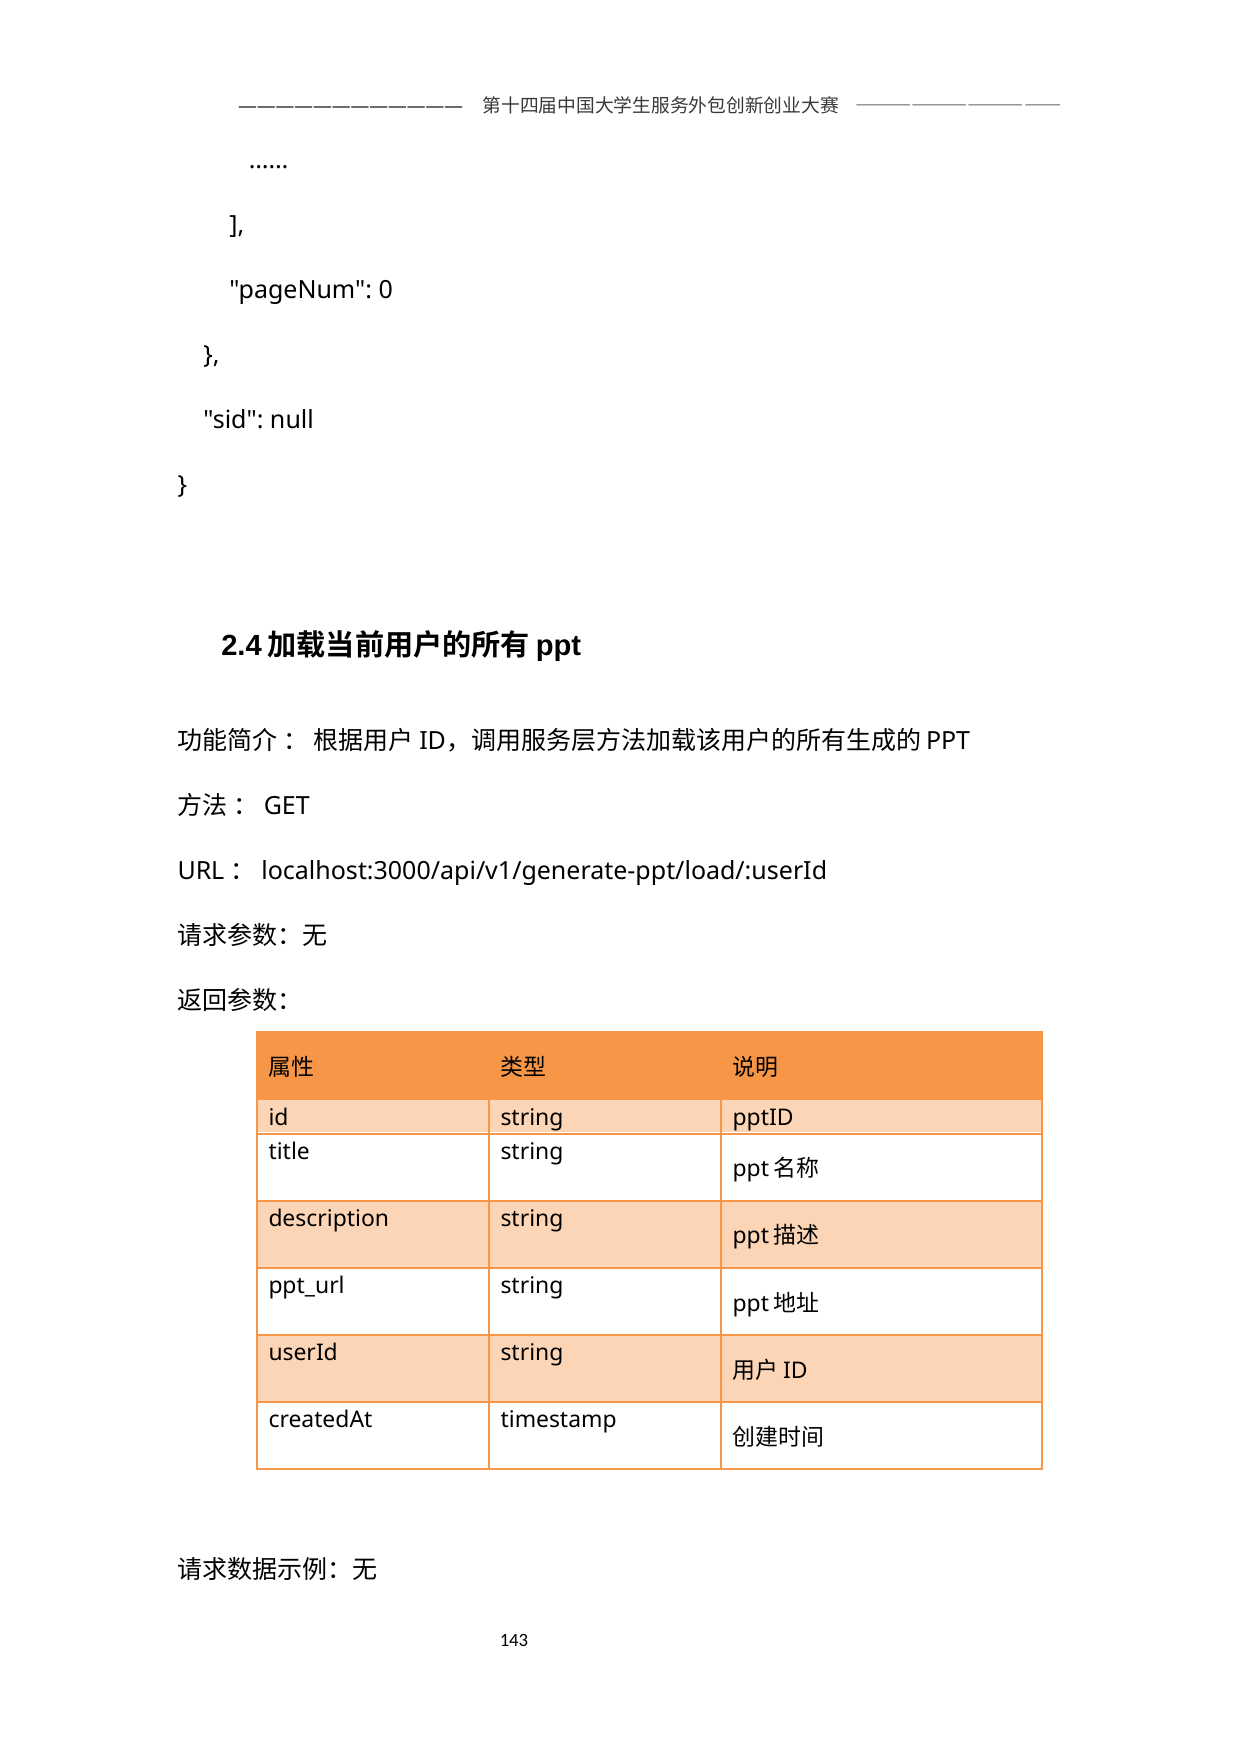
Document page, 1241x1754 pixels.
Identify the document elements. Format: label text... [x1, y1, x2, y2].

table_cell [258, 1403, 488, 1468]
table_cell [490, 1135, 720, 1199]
text "sid": null [177, 386, 1122, 451]
subtitle 2.4加载当前用户的所有ppt [177, 611, 1122, 676]
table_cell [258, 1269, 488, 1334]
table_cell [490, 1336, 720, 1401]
text 请求参数：无 [177, 901, 1122, 966]
text }, [177, 321, 1122, 386]
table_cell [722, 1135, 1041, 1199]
text 方法 ： GET [177, 771, 1122, 836]
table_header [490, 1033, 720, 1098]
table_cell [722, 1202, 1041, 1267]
text …… [177, 126, 1122, 191]
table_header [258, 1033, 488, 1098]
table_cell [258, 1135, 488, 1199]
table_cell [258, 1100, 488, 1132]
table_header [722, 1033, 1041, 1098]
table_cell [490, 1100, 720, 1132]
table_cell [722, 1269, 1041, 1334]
text } [177, 451, 1122, 516]
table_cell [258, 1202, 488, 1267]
text "pageNum": 0 [177, 256, 1122, 321]
text URL ： localhost:3000/api/v1/generate-ppt/load/:userId [177, 836, 1122, 901]
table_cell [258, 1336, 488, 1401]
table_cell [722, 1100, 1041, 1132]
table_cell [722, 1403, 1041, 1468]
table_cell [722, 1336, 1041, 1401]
text ], [177, 191, 1122, 256]
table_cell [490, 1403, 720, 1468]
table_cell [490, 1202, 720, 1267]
text 返回参数： [177, 966, 1122, 1031]
text 请求数据示例：无 [177, 1535, 1122, 1600]
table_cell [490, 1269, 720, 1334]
text 功能简介 ： 根据用户 ID，调用服务层方法加载该用户的所有生成的PPT [177, 706, 1122, 771]
